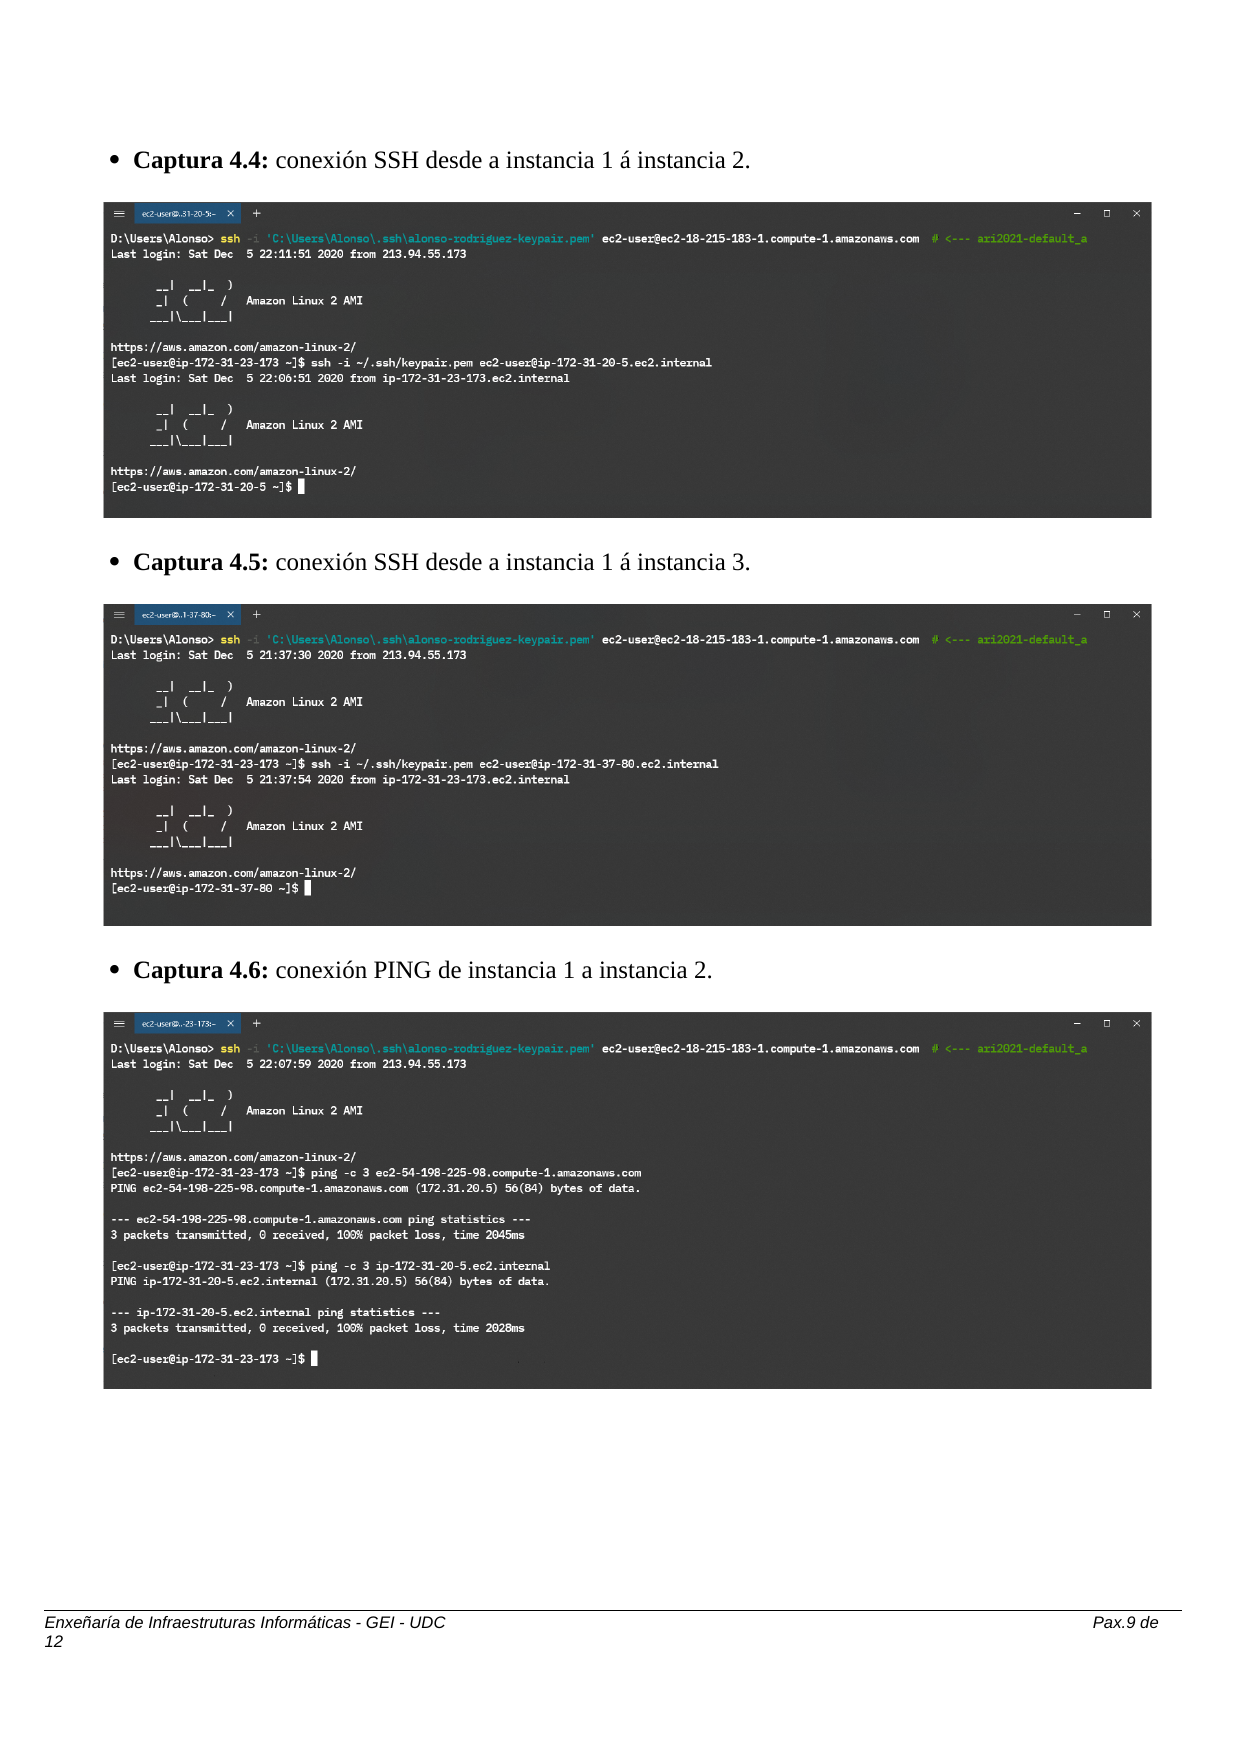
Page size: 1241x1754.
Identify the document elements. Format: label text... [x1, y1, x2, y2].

picture [103, 604, 1152, 926]
picture [103, 202, 1152, 518]
picture [103, 1012, 1152, 1389]
list Captura 4.6: conexión PING de instancia 1 a instancia 2. [110, 955, 1152, 983]
list Captura 4.5: conexión SSH desde a instancia 1 á instancia 3. [110, 547, 1152, 575]
list Captura 4.4: conexión SSH desde a instancia 1 á instancia 2. [110, 145, 1152, 173]
